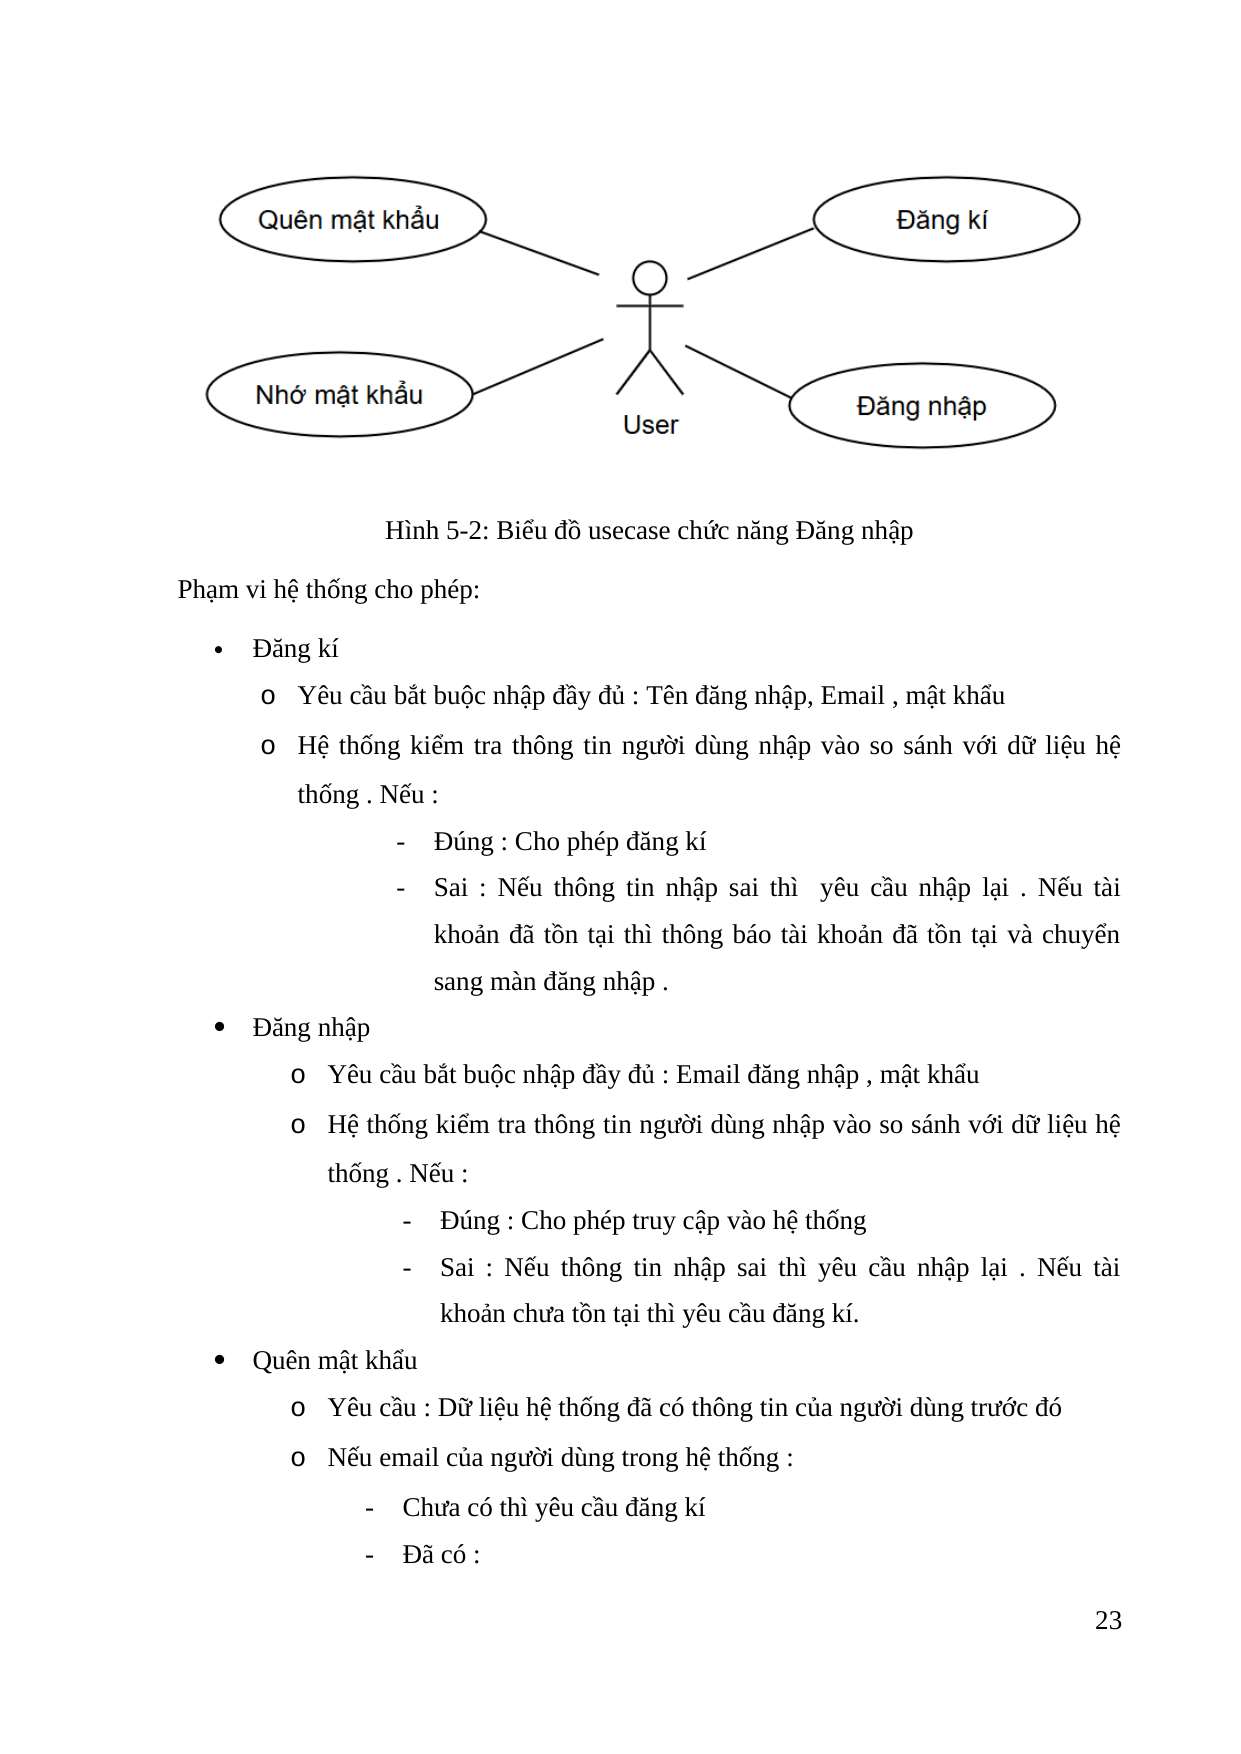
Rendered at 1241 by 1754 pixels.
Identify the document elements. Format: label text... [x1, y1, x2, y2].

list Sai : Nếu thông tin nhập sai thì yêu cầu nhập lại . Nếu tài khoản chưa tồn tại thì yêu cầu đăng kí. [402, 1251, 1122, 1328]
list Đã có : [365, 1538, 1122, 1569]
text Phạm vi hệ thống cho phép: [177, 573, 1122, 604]
list Chưa có thì yêu cầu đăng kí [365, 1491, 1122, 1522]
list Đăng nhập [215, 1011, 1122, 1043]
list Hệ thống kiểm tra thông tin người dùng nhập vào so sánh với dữ liệu hệ thống . Nếu : [260, 729, 1122, 809]
list Sai : Nếu thông tin nhập sai thì yêu cầu nhập lại . Nếu tài khoản đã tồn tại thì thông báo tài khoản đã tồn tại và chuyển sang màn đăng nhập . [396, 871, 1122, 996]
list Yêu cầu bắt buộc nhập đầy đủ : Tên đăng nhập, Email , mật khẩu [260, 679, 1122, 712]
picture [191, 147, 1108, 486]
list Nếu email của người dùng trong hệ thống : [290, 1441, 1122, 1474]
list Đăng kí [215, 632, 1122, 663]
list Quên mật khẩu [215, 1344, 1122, 1375]
list Đúng : Cho phép đăng kí [396, 825, 1122, 856]
list Yêu cầu bắt buộc nhập đầy đủ : Email đăng nhập , mật khẩu [290, 1058, 1122, 1092]
list Yêu cầu : Dữ liệu hệ thống đã có thông tin của người dùng trước đó [290, 1391, 1122, 1424]
list Đúng : Cho phép truy cập vào hệ thống [402, 1204, 1122, 1235]
list Hệ thống kiểm tra thông tin người dùng nhập vào so sánh với dữ liệu hệ thống . Nếu : [290, 1108, 1122, 1188]
text Hình 5-2: Biểu đồ usecase chức năng Đăng nhập [177, 514, 1122, 545]
